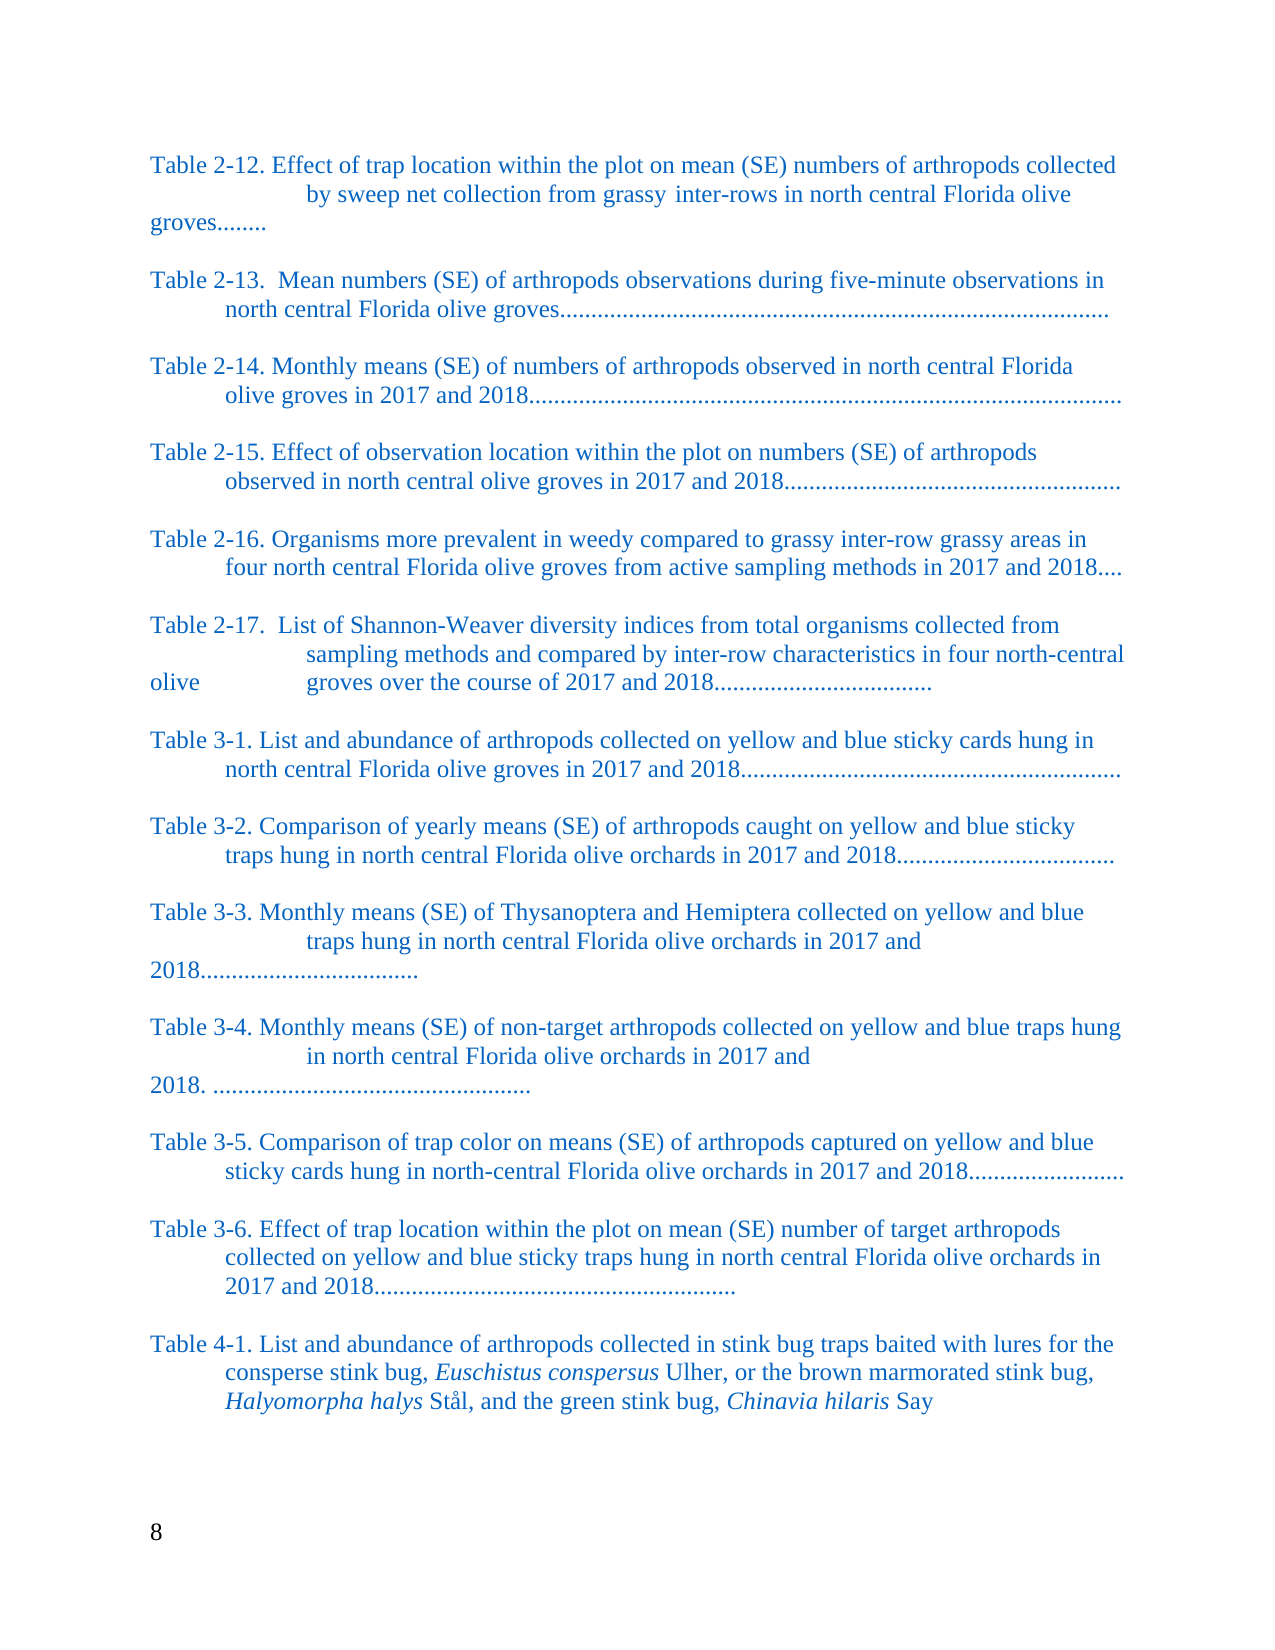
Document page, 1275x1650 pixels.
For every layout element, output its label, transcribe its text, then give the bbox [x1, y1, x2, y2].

text Table 2-16. Organisms more prevalent in weedy compared to grassy inter-row grassy areas in four north central Florida olive groves from active sampling methods in 2017 and 2018.... [150, 524, 1125, 581]
text Table 4-1. List and abundance of arthropods collected in stink bug traps baited with lures for the consperse stink bug, Euschistus conspersus Ulher, or the brown marmorated stink bug, Halyomorpha halys Stål, and the green stink bug, Chinavia hilaris Say [150, 1329, 1125, 1415]
text Table 2-17. List of Shannon-Weaver diversity indices from total organisms collected from sampling methods and compared by inter-row characteristics in four north-central olive groves over the course of 2017 and 2018................................... [150, 610, 1125, 696]
text Table 3-6. Effect of trap location within the plot on mean (SE) number of target arthropods collected on yellow and blue sticky traps hung in north central Florida olive orchards in 2017 and 2018.......................................................... [150, 1214, 1125, 1300]
text Table 2-15. Effect of observation location within the plot on numbers (SE) of arthropods observed in north central olive groves in 2017 and 2018...................................................... [150, 437, 1125, 495]
text Table 2-14. Monthly means (SE) of numbers of arthropods observed in north central Florida olive groves in 2017 and 2018............................................................................................... [150, 351, 1125, 409]
text Table 2-12. Effect of trap location within the plot on mean (SE) numbers of arthropods collected by sweep net collection from grassy inter-rows in north central Florida olive groves........ [150, 150, 1125, 236]
text Table 3-5. Comparison of trap color on means (SE) of arthropods captured on yellow and blue sticky cards hung in north-central Florida olive orchards in 2017 and 2018......................... [150, 1127, 1125, 1185]
text Table 2-13. Mean numbers (SE) of arthropods observations during five-minute observations in north central Florida olive groves........................................................................................ [150, 265, 1125, 322]
text Table 3-1. List and abundance of arthropods collected on yellow and blue sticky cards hung in north central Florida olive groves in 2017 and 2018............................................................. [150, 725, 1125, 782]
text Table 3-2. Comparison of yearly means (SE) of arthropods caught on yellow and blue sticky traps hung in north central Florida olive orchards in 2017 and 2018................................... [150, 811, 1125, 869]
text Table 3-4. Monthly means (SE) of non-target arthropods collected on yellow and blue traps hung in north central Florida olive orchards in 2017 and 2018. ................................................... [150, 1012, 1125, 1099]
text Table 3-3. Monthly means (SE) of Thysanoptera and Hemiptera collected on yellow and blue traps hung in north central Florida olive orchards in 2017 and 2018................................... [150, 897, 1125, 984]
